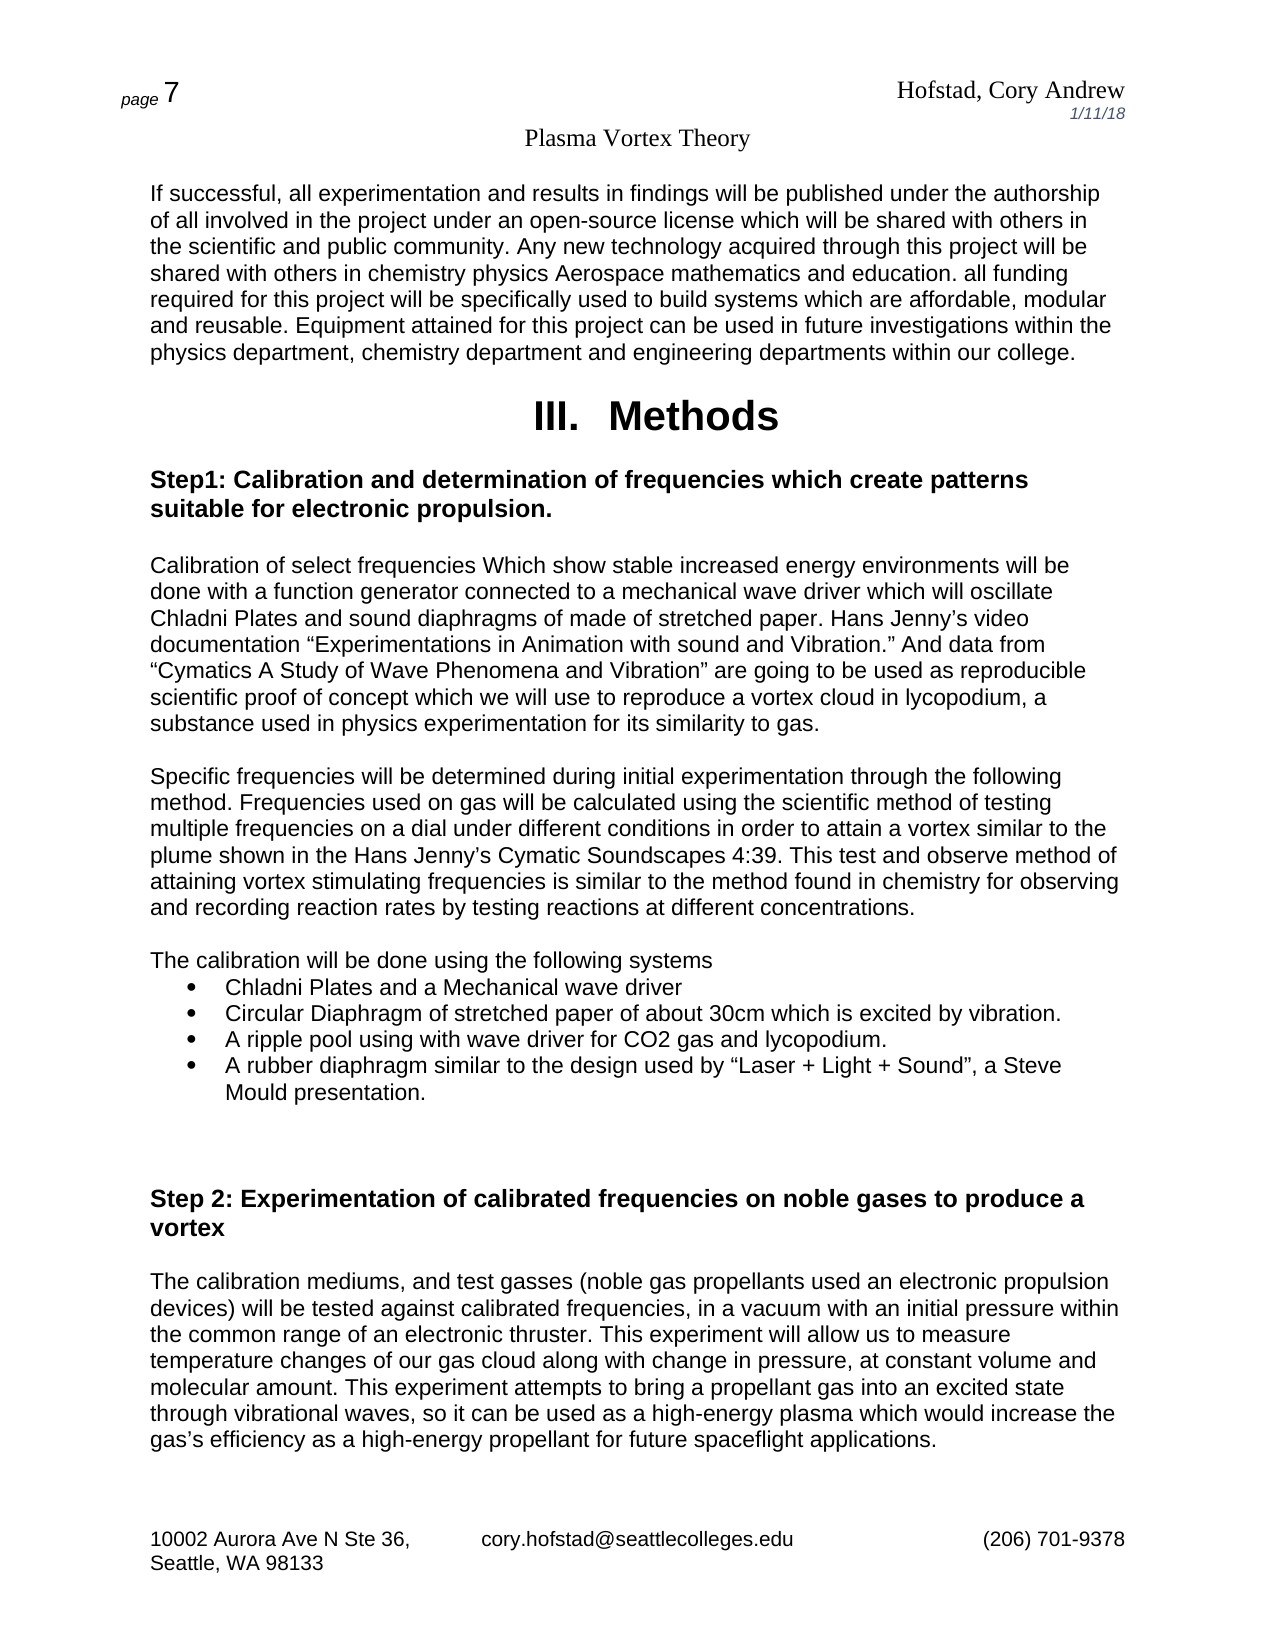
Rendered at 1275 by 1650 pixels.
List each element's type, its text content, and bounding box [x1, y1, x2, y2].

text Step1: Calibration and determination of frequencies which create patterns suitable for electronic propulsion. [150, 466, 1125, 523]
text If successful, all experimentation and results in findings will be published under the authorship of all involved in the project under an open-source license which will be shared with others in the scientific and public community. Any new technology acquired through this project will be shared with others in chemistry physics Aerospace mathematics and education. all funding required for this project will be specifically used to build systems which are affordable, modular and reusable. Equipment attained for this project can be used in future investigations within the physics department, chemistry department and engineering departments within our college. [150, 180, 1125, 365]
text The calibration will be done using the following systems [150, 947, 1125, 973]
list Circular Diaphragm of stretched paper of about 30cm which is excited by vibration. [187, 1000, 1125, 1026]
text Calibration of select frequencies Which show stable increased energy environments will be done with a function generator connected to a mechanical wave driver which will oscillate Chladni Plates and sound diaphragms of made of stretched paper. Hans Jenny’s video documentation “Experimentations in Animation with sound and Vibration.” And data from “Cymatics A Study of Wave Phenomena and Vibration” are going to be used as reproducible scientific proof of concept which we will use to reproduce a vortex cloud in lycopodium, a substance used in physics experimentation for its similarity to gas. [150, 552, 1125, 736]
text The calibration mediums, and test gasses (noble gas propellants used an electronic propulsion devices) will be tested against calibrated frequencies, in a vacuum with an initial pressure within the common range of an electronic thruster. This experiment will allow us to measure temperature changes of our gas cloud along with change in pressure, at constant volume and molecular amount. This experiment attempts to bring a propellant gas into an excited state through vibrational waves, so it can be used as a high-energy plasma which would increase the gas’s efficiency as a high-energy propellant for future spaceflight applications. [150, 1268, 1125, 1453]
list A ripple pool using with wave driver for CO2 gas and lycopodium. [187, 1026, 1125, 1052]
list Plates and a Mechanical wave driver [187, 973, 1125, 1000]
list A rubber diaphragm similar to the design used by “Laser + Light + Sound”, a Steve Mould presentation. [187, 1052, 1125, 1105]
list ethods [187, 391, 1125, 439]
text Step 2: Experimentation of calibrated frequencies on noble gases to produce a vortex [150, 1184, 1125, 1242]
text Specific frequencies will be determined during initial experimentation through the following method. Frequencies used on gas will be calculated using the scientific method of testing multiple frequencies on a dial under different conditions in order to attain a vortex similar to the plume shown in the Hans Jenny’s Cymatic Soundscapes 4:39. This test and observe method of attaining vortex stimulating frequencies is similar to the method found in chemistry for observing and recording reaction rates by testing reactions at different concentrations. [150, 763, 1125, 921]
